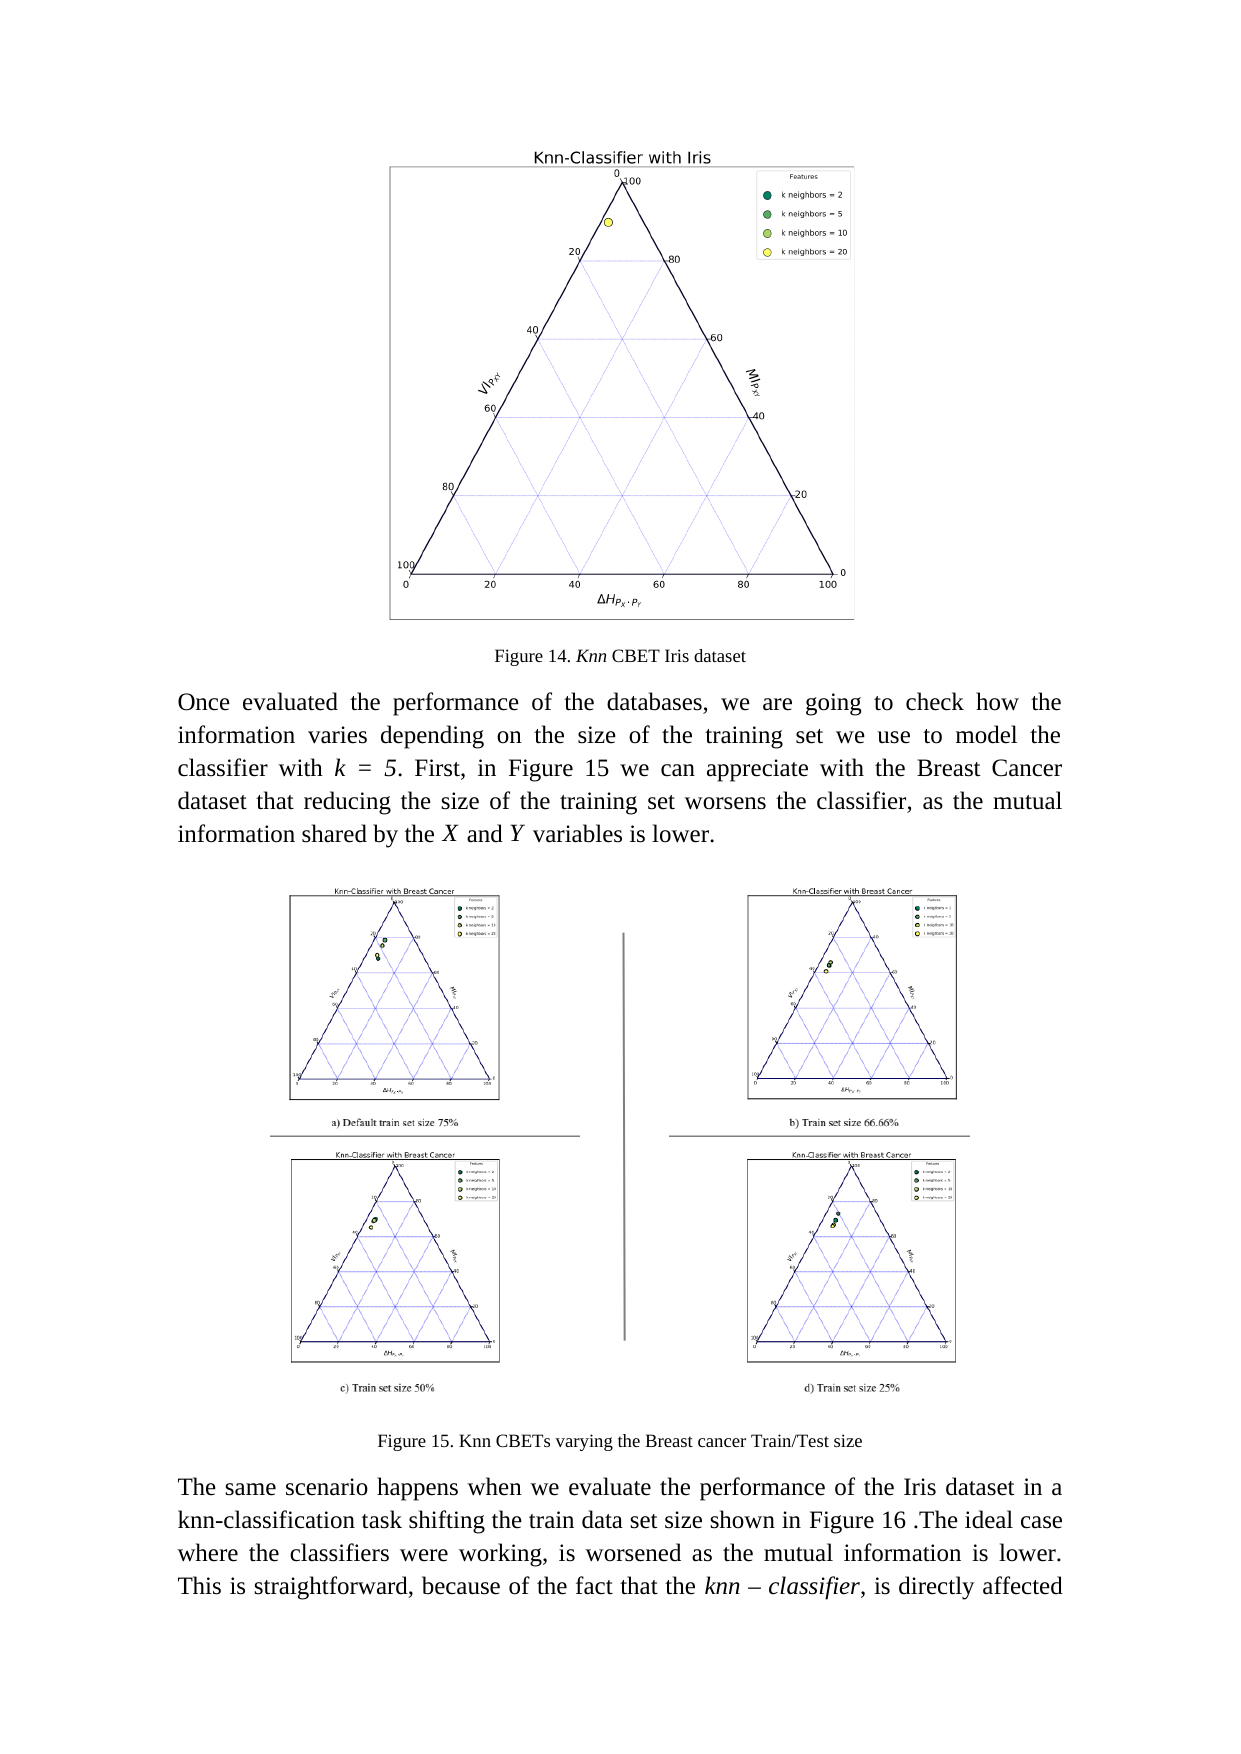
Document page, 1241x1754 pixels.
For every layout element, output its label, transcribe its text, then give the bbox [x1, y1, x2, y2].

text Figure 14. Knn CBET Iris dataset [177, 645, 1063, 667]
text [177, 1472, 1063, 1600]
text Figure 15. Knn CBETs varying the Breast cancer Train/Test size [177, 1430, 1063, 1451]
text Once evaluated the performance of the databases, we are going to check how the information varies depending on the size of the training set we use to model the classifier with k = 5. First, in Figure 15 we can appreciate with the Breast Cancer dataset that reducing the size of the training set worsens the classifier, as the mutual information shared by the and variables is lower. [177, 687, 1063, 848]
